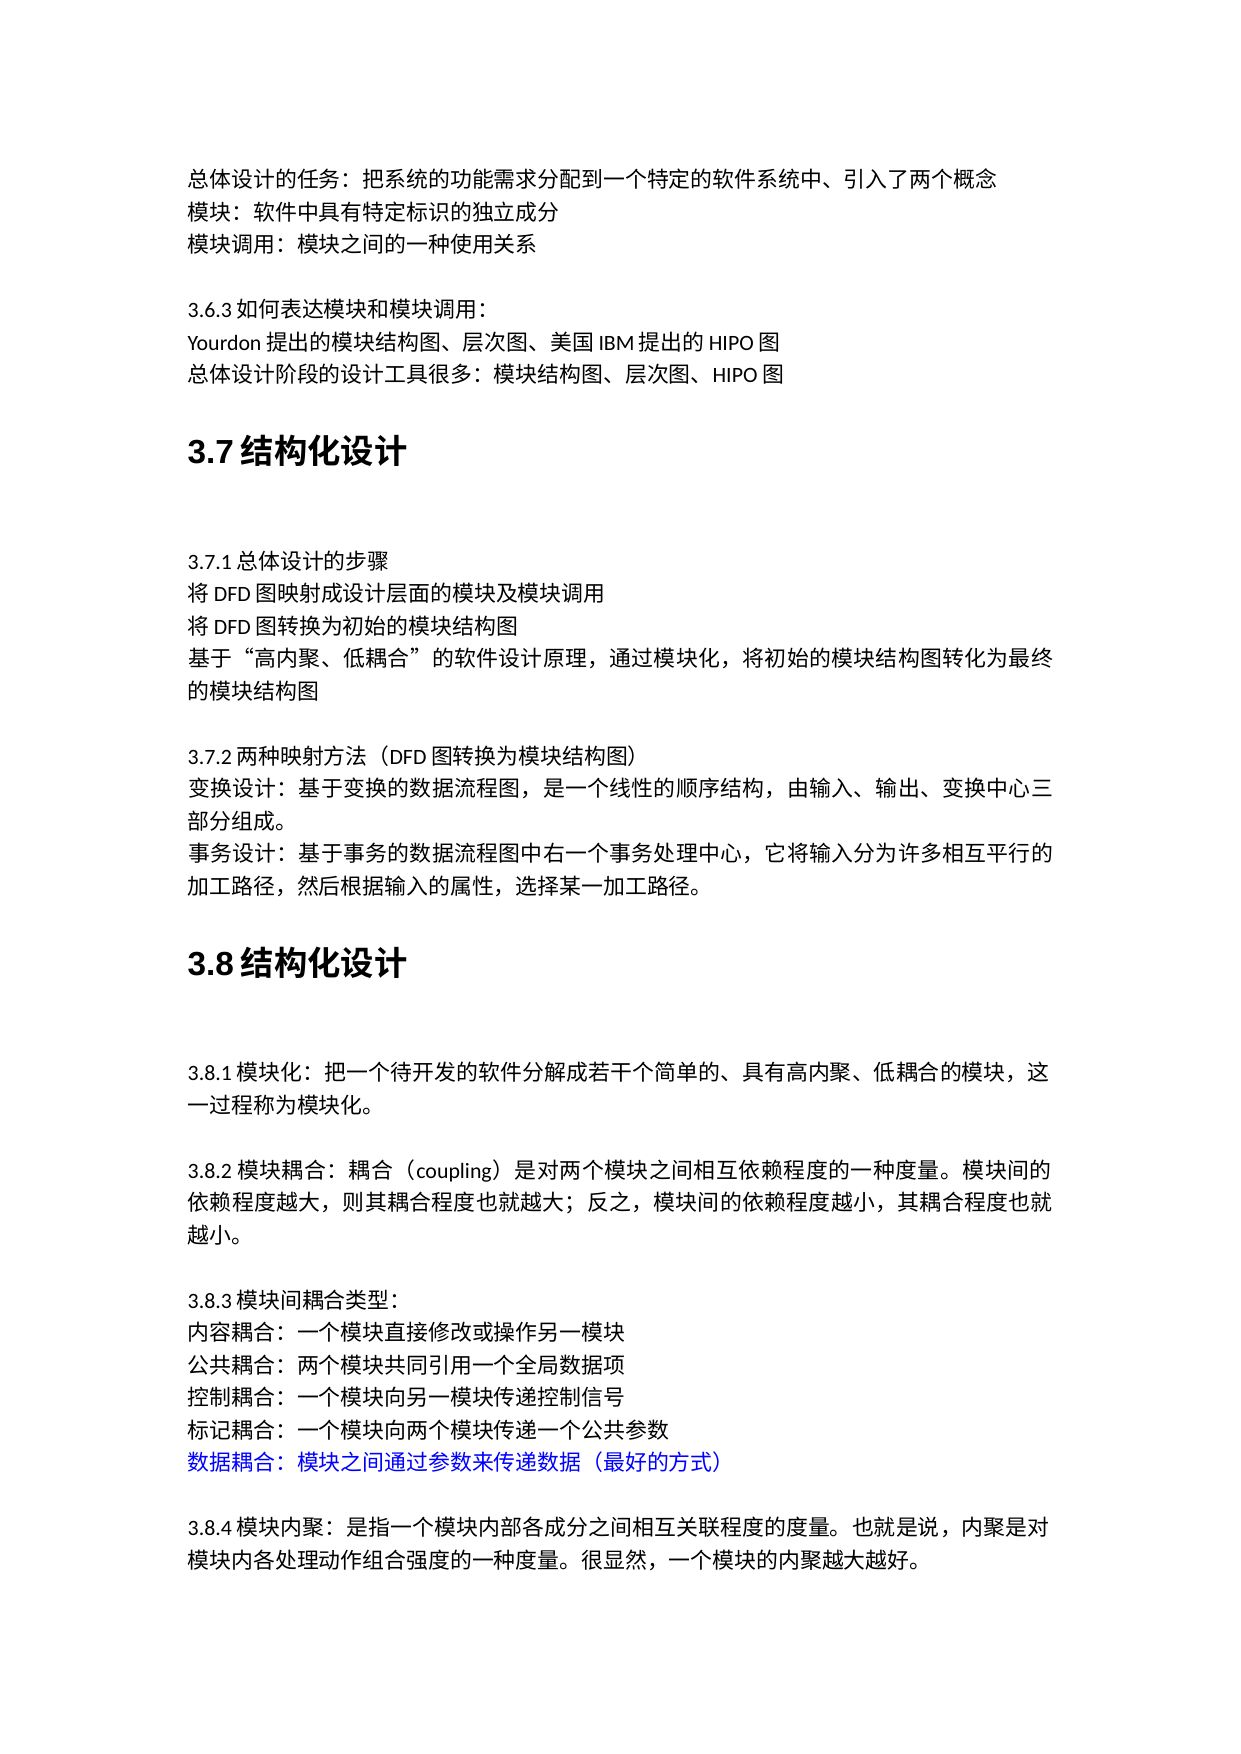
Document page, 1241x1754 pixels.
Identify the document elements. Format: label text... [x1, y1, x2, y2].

text 将DFD图映射成设计层面的模块及模块调用 [187, 576, 1053, 608]
text 3.7.1总体设计的步骤 [187, 543, 1053, 576]
text 总体设计阶段的设计工具很多：模块结构图、层次图、HIPO图 [187, 357, 1053, 389]
text 基于“高内聚、低耦合”的软件设计原理，通过模块化，将初始的模块结构图转化为最终的模块结构图 [187, 641, 1053, 706]
text 数据耦合：模块之间通过参数来传递数据（最好的方式） [187, 1445, 1053, 1477]
text 总体设计的任务：把系统的功能需求分配到一个特定的软件系统中、引入了两个概念 [187, 162, 1053, 194]
subtitle 3.8结构化设计 [187, 928, 1053, 993]
subtitle 3.7结构化设计 [187, 417, 1053, 482]
text 标记耦合：一个模块向两个模块传递一个公共参数 [187, 1412, 1053, 1445]
text 3.8.2模块耦合：耦合（coupling）是对两个模块之间相互依赖程度的一种度量。模块间的依赖程度越大，则其耦合程度也就越大；反之，模块间的依赖程度越小，其耦合程度也就越小。 [187, 1152, 1053, 1250]
text 事务设计：基于事务的数据流程图中右一个事务处理中心，它将输入分为许多相互平行的加工路径，然后根据输入的属性，选择某一加工路径。 [187, 836, 1053, 901]
text 内容耦合：一个模块直接修改或操作另一模块 [187, 1315, 1053, 1347]
text Yourdon提出的模块结构图、层次图、美国IBM提出的HIPO图 [187, 324, 1053, 357]
text 将DFD图转换为初始的模块结构图 [187, 608, 1053, 641]
text 3.6.3如何表达模块和模块调用： [187, 292, 1053, 324]
text 3.8.1模块化：把一个待开发的软件分解成若干个简单的、具有高内聚、低耦合的模块，这一过程称为模块化。 [187, 1055, 1053, 1120]
text 3.8.3模块间耦合类型： [187, 1282, 1053, 1315]
text 公共耦合：两个模块共同引用一个全局数据项 [187, 1347, 1053, 1380]
text 3.8.4模块内聚：是指一个模块内部各成分之间相互关联程度的度量。也就是说，内聚是对模块内各处理动作组合强度的一种度量。很显然，一个模块的内聚越大越好。 [187, 1510, 1053, 1575]
text 变换设计：基于变换的数据流程图，是一个线性的顺序结构，由输入、输出、变换中心三部分组成。 [187, 771, 1053, 836]
text 3.7.2两种映射方法（DFD图转换为模块结构图） [187, 738, 1053, 771]
text 模块调用：模块之间的一种使用关系 [187, 227, 1053, 259]
text 控制耦合：一个模块向另一模块传递控制信号 [187, 1380, 1053, 1412]
text 模块：软件中具有特定标识的独立成分 [187, 194, 1053, 227]
